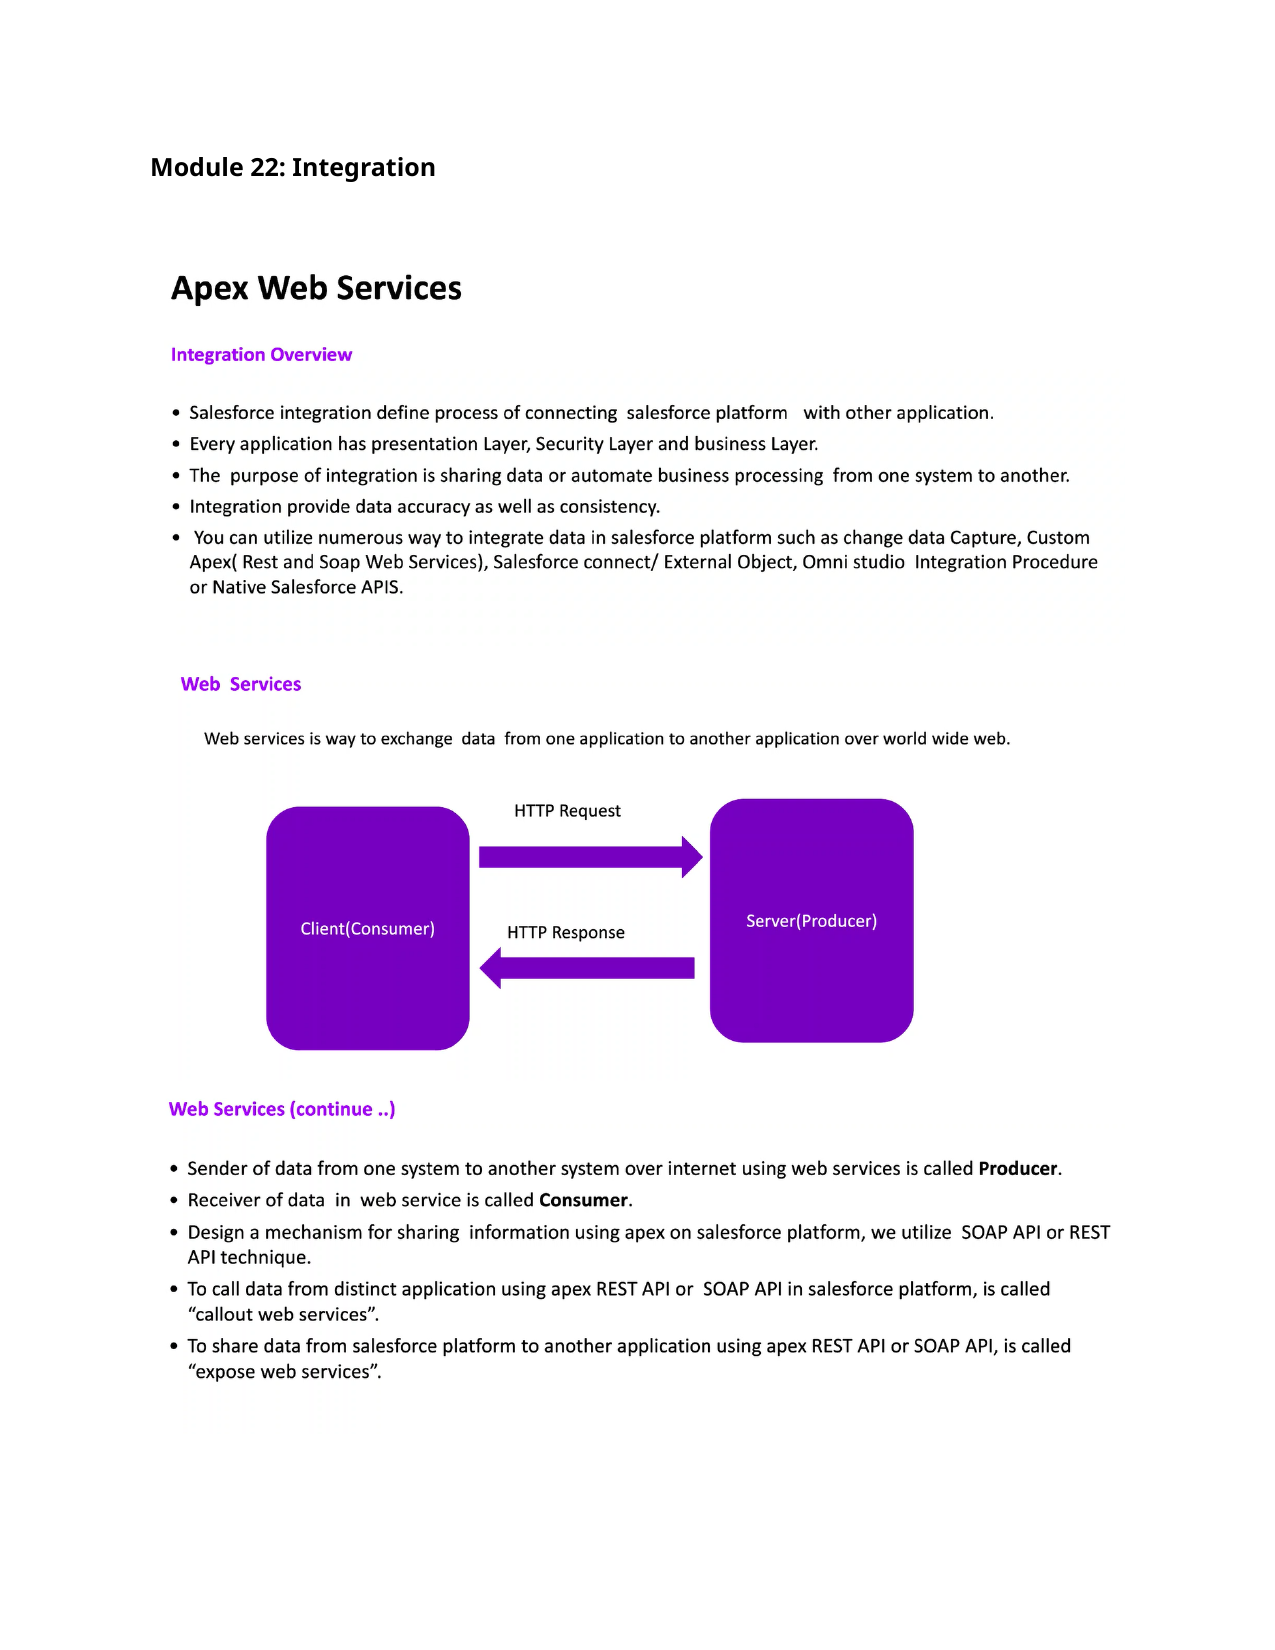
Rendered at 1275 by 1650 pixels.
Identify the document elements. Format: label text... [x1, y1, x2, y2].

picture [150, 651, 1125, 1081]
picture [150, 1086, 1125, 1434]
picture [150, 261, 1125, 646]
text Module 22: Integration [150, 150, 1125, 184]
